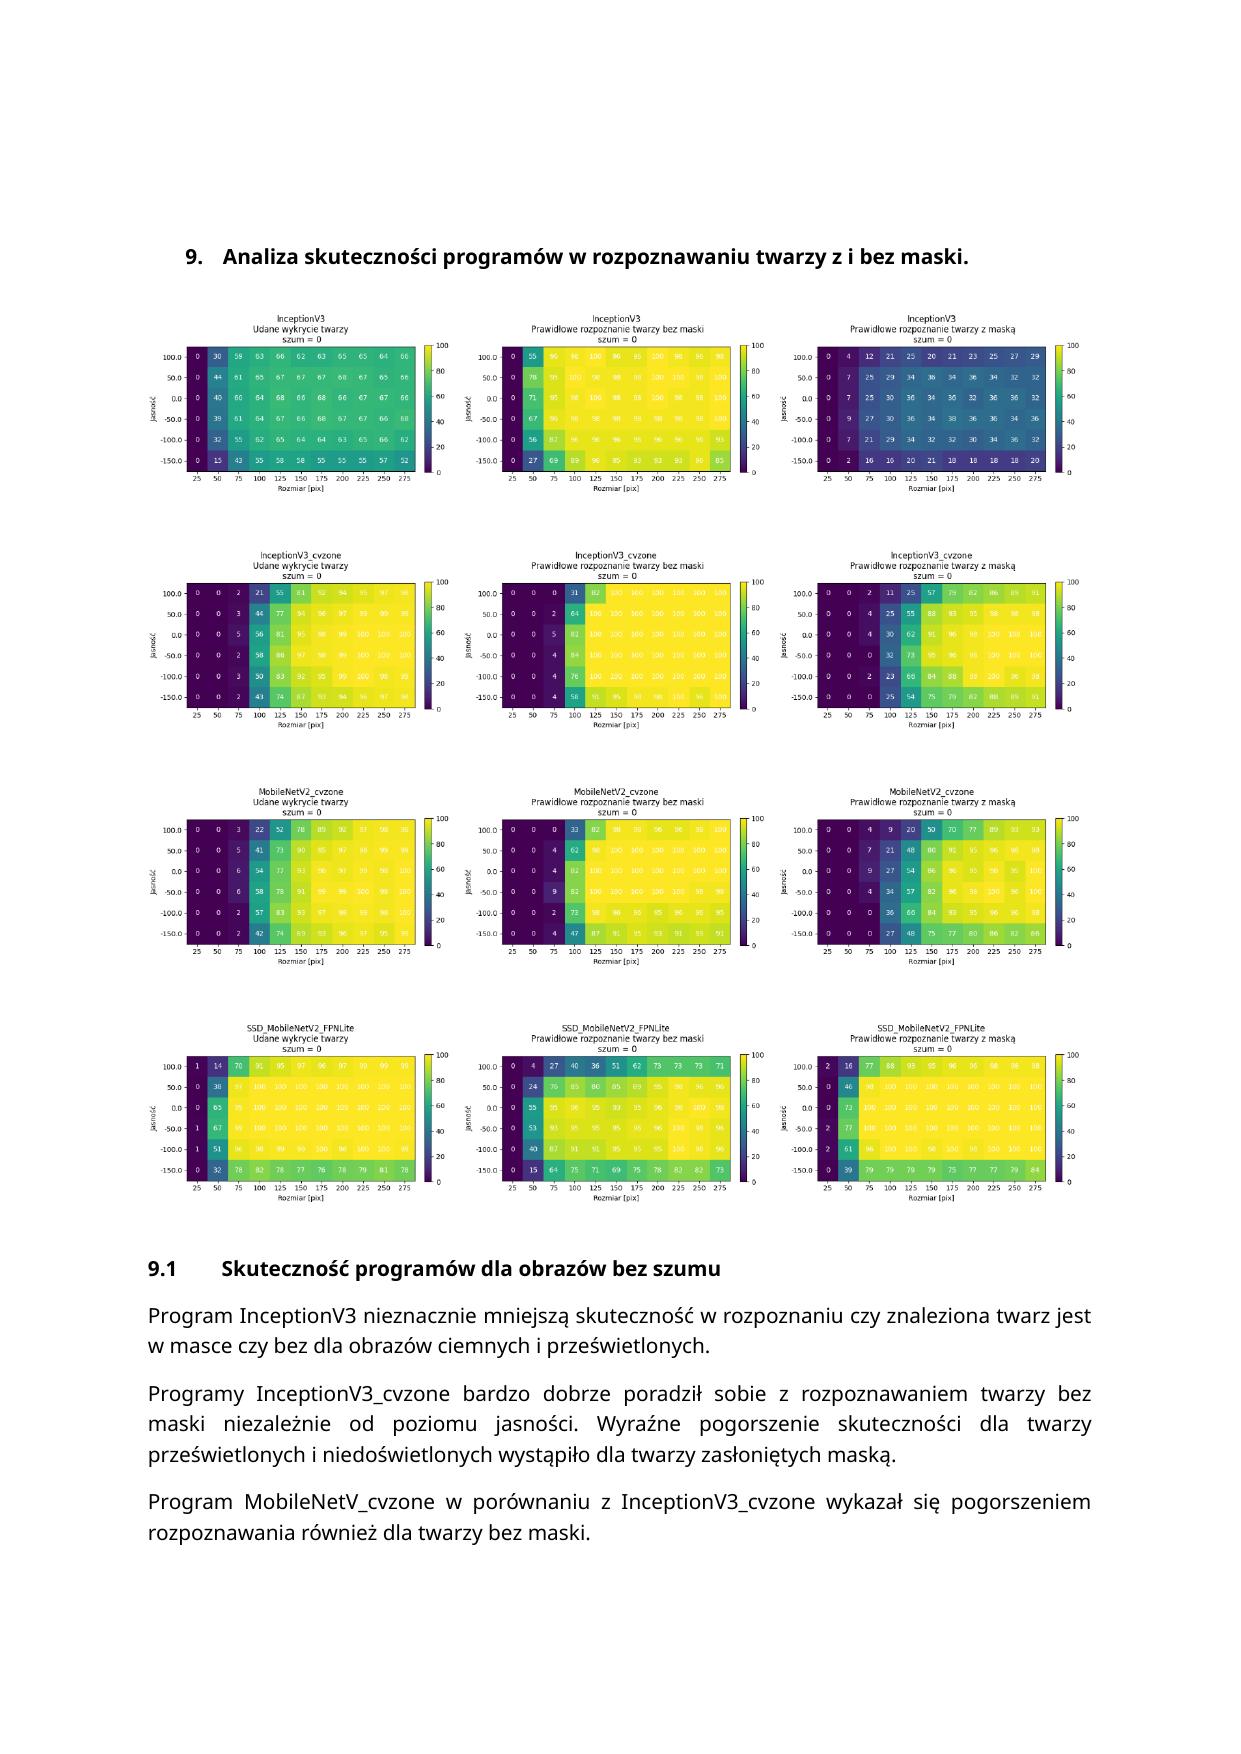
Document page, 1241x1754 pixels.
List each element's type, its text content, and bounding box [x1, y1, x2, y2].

list Analiza skuteczności programów w rozpoznawaniu twarzy z i bez maski. [185, 242, 1093, 271]
picture [147, 289, 1093, 1235]
text Program MobileNetV_cvzone w porównaniu z InceptionV3_cvzone wykazał się pogorszeniem rozpoznawania również dla twarzy bez maski. [148, 1487, 1093, 1546]
text 9.1 Skuteczność programów dla obrazów bez szumu [148, 1254, 1093, 1282]
text Program InceptionV3 nieznacznie mniejszą skuteczność w rozpoznaniu czy znaleziona twarz jest w masce czy bez dla obrazów ciemnych i prześwietlonych. [148, 1301, 1093, 1360]
text Programy InceptionV3_cvzone bardzo dobrze poradził sobie z rozpoznawaniem twarzy bez maski niezależnie od poziomu jasności. Wyraźne pogorszenie skuteczności dla twarzy prześwietlonych i niedoświetlonych wystąpiło dla twarzy zasłoniętych maską. [148, 1379, 1093, 1468]
